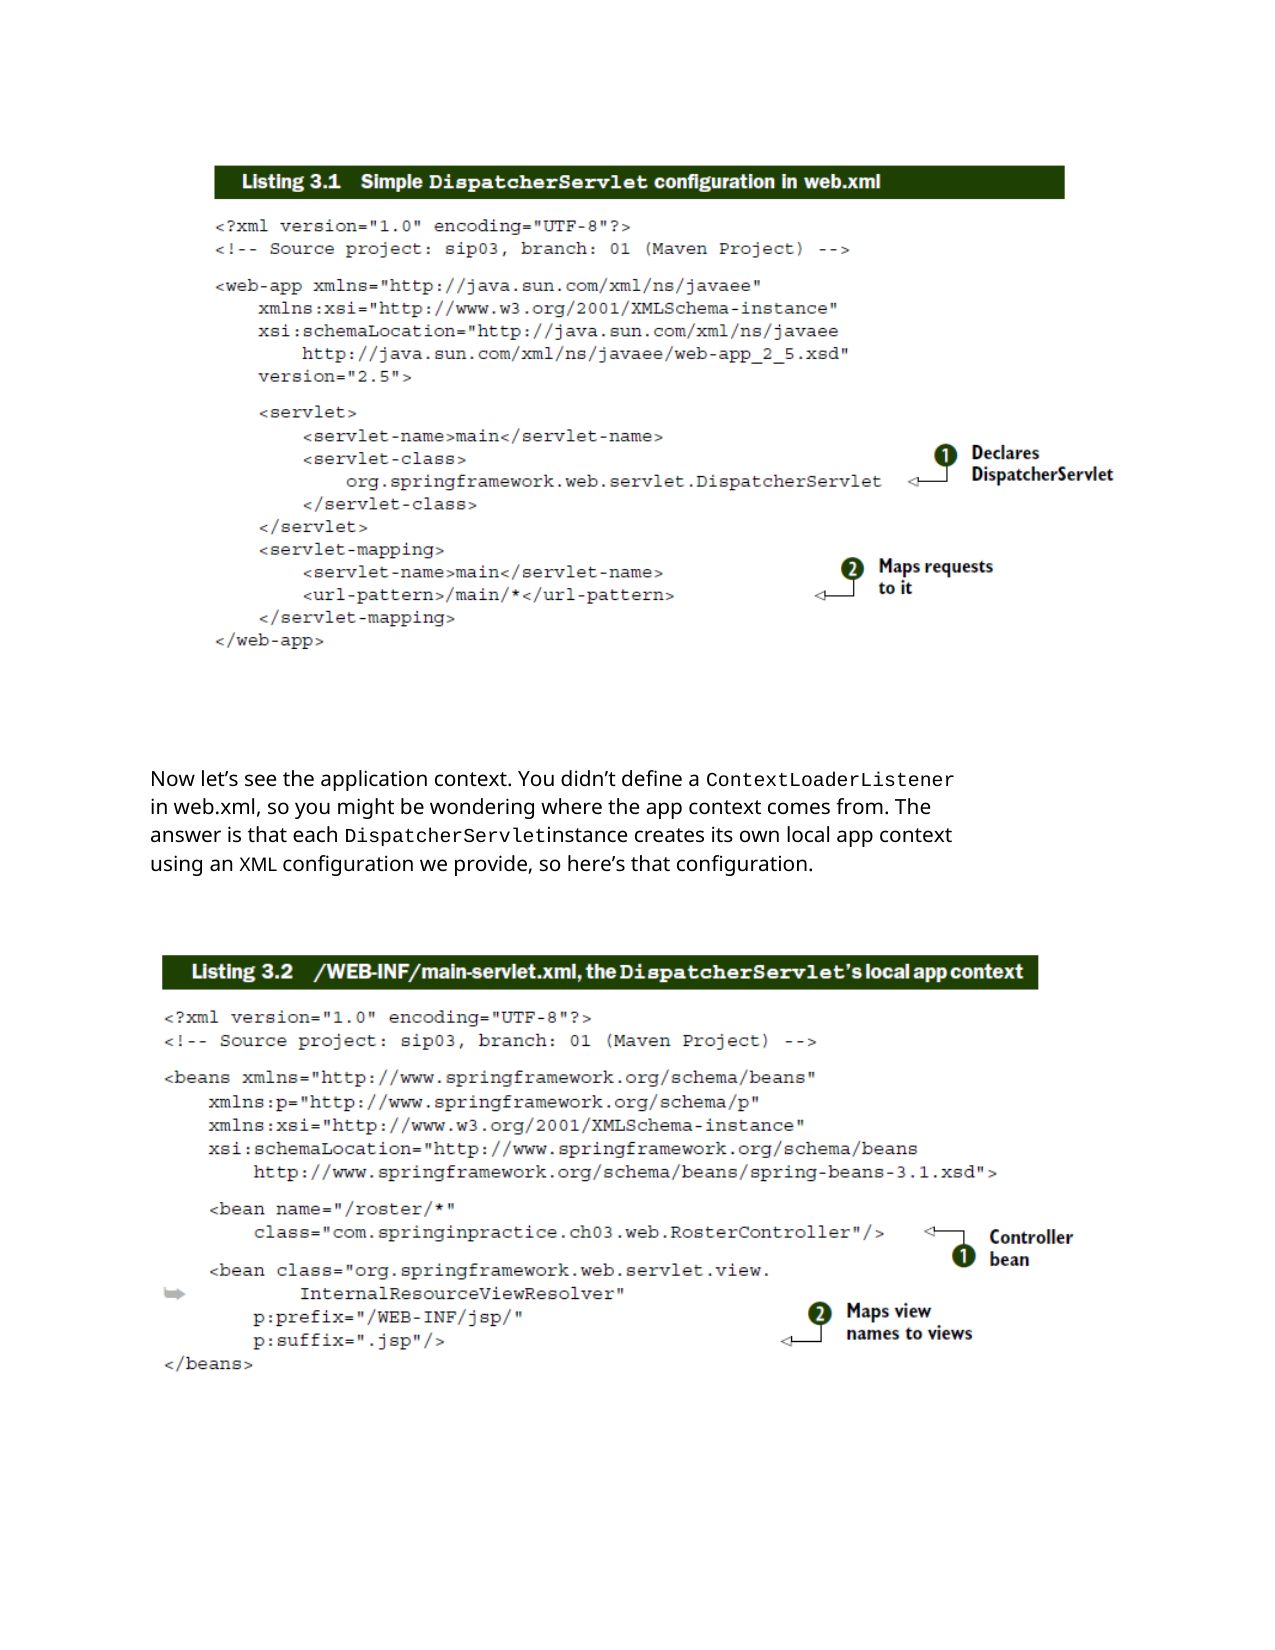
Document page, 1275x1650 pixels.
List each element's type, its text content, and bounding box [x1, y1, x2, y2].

text Now let’s see the application context. You didn’t define a ContextLoaderListener [150, 764, 1125, 792]
text in web.xml, so you might be wondering where the app context comes from. The [150, 792, 1125, 821]
text answer is that each DispatcherServletinstance creates its own local app context [150, 821, 1125, 849]
text using an XML configuration we provide, so here’s that configuration. [150, 849, 1125, 877]
